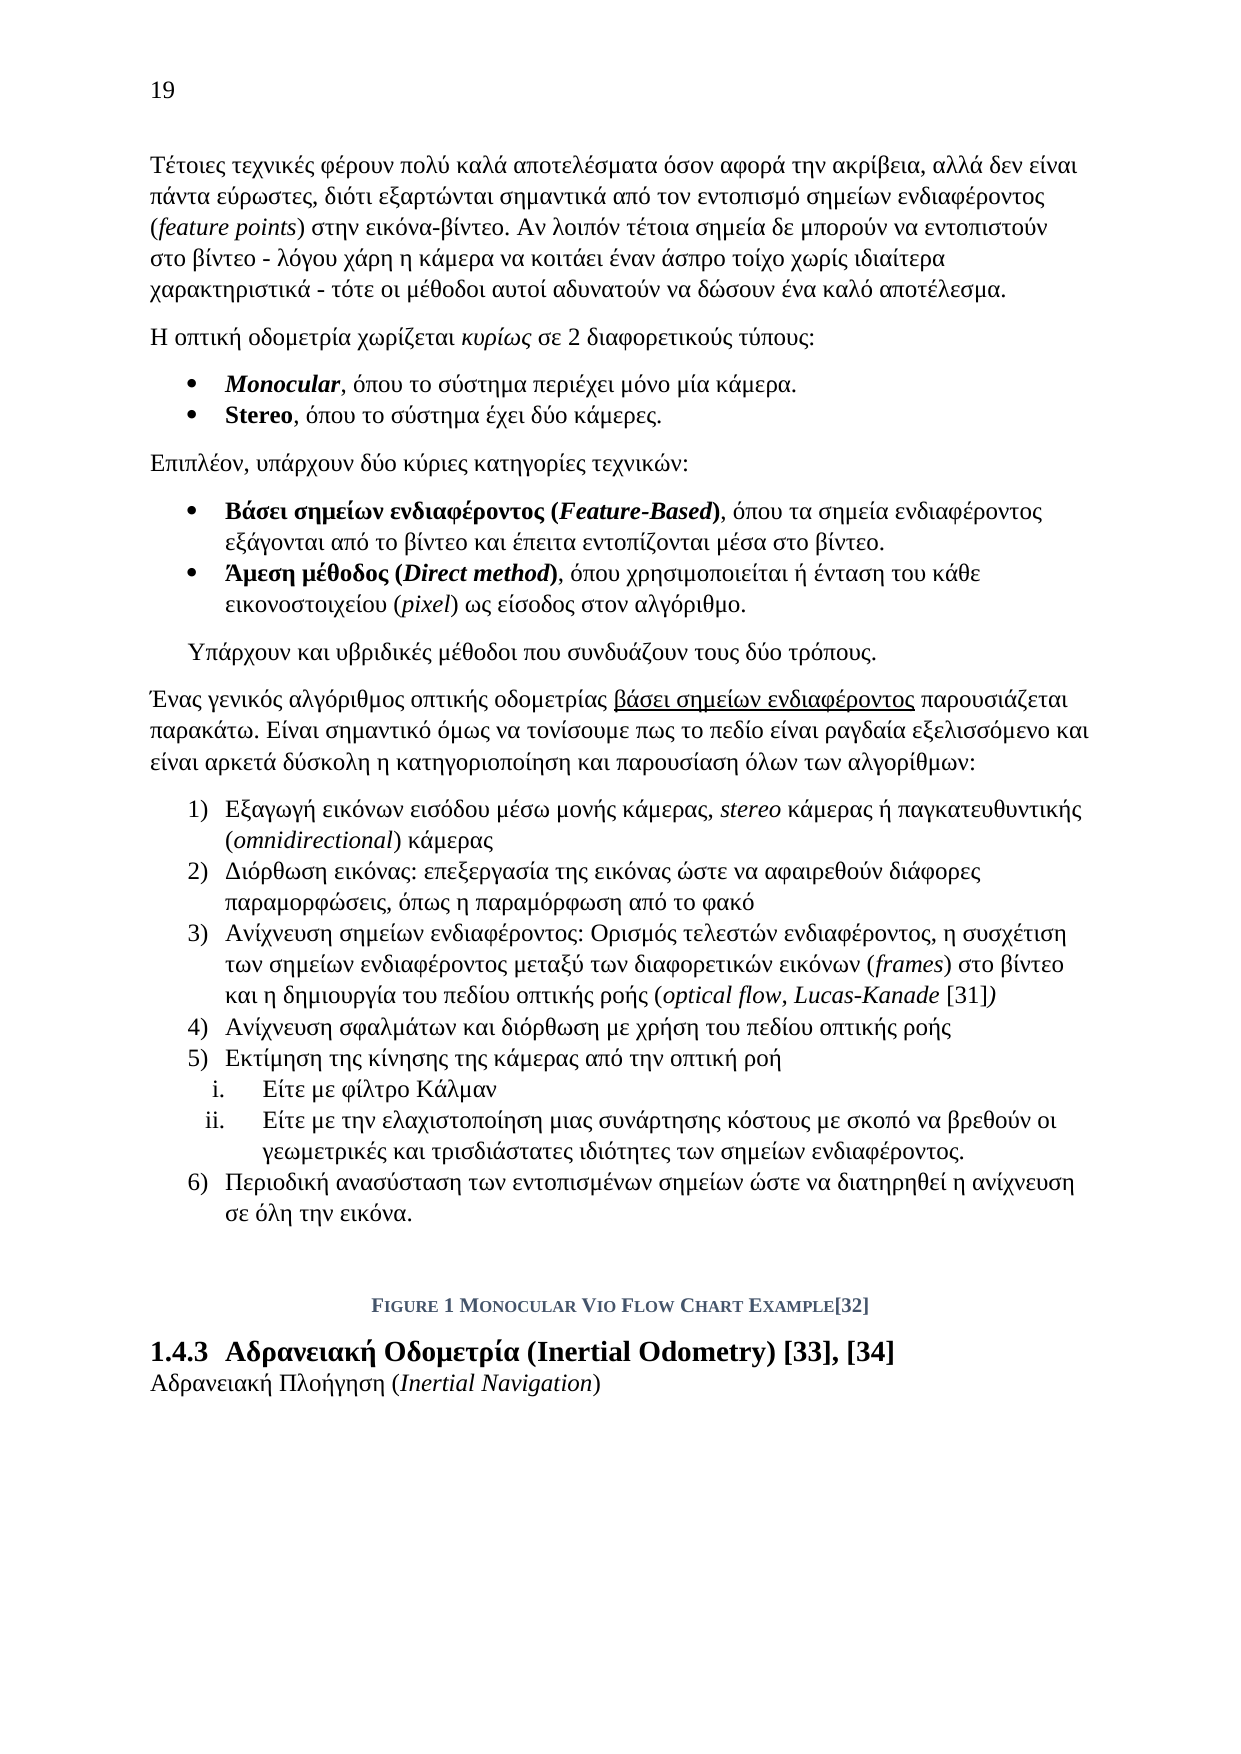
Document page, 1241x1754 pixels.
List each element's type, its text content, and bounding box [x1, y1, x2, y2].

text Υπάρχουν και υβριδικές μέθοδοι που συνδυάζουν τους δύο τρόπους. [187, 637, 1090, 666]
list Είτε με την ελαχιστοποίηση μιας συνάρτησης κόστους με σκοπό να βρεθούν οι γεωμετρικές και τρισδιάστατες ιδιότητες των σημείων ενδιαφέροντος. [225, 1105, 1090, 1164]
list Περιοδική ανασύσταση των εντοπισμένων σημείων ώστε να διατηρηθεί η ανίχνευση σε όλη την εικόνα. [187, 1167, 1090, 1227]
text Ένας γενικός αλγόριθμος οπτικής οδομετρίας βάσει σημείων ενδιαφέροντος παρουσιάζεται παρακάτω. Είναι σημαντικό όμως να τονίσουμε πως το πεδίο είναι ραγδαία εξελισσόμενο και είναι αρκετά δύσκολη η κατηγοριοποίηση και παρουσίαση όλων των αλγορίθμων: [150, 684, 1090, 775]
list Stereo, όπου το σύστημα έχει δύο κάμερες. [187, 401, 1090, 429]
list Εξαγωγή εικόνων εισόδου μέσω μονής κάμερας, stereo κάμερας ή παγκατευθυντικής (omnidirectional) κάμερας [187, 794, 1090, 854]
list Εκτίμηση της κίνησης της κάμερας από την οπτική ροή [187, 1043, 1090, 1071]
subtitle Αδρανειακή Οδομετρία (Inertial Odometry) [33], [34] [150, 1334, 1090, 1368]
list Βάσει σημείων ενδιαφέροντος (Feature-Based), όπου τα σημεία ενδιαφέροντος εξάγονται από το βίντεο και έπειτα εντοπίζονται μέσα στο βίντεο. [187, 496, 1090, 556]
list Είτε με φίλτρο Κάλμαν [225, 1074, 1090, 1102]
list Ανίχνευση σφαλμάτων και διόρθωση με χρήση του πεδίου οπτικής ροής [187, 1012, 1090, 1040]
text H οπτική οδομετρία χωρίζεται κυρίως σε 2 διαφορετικούς τύπους: [150, 322, 1090, 351]
list Monocular, όπου το σύστημα περιέχει μόνο μία κάμερα. [187, 369, 1090, 398]
list Ανίχνευση σημείων ενδιαφέροντος: Ορισμός τελεστών ενδιαφέροντος, η συσχέτιση των σημείων ενδιαφέροντος μεταξύ των διαφορετικών εικόνων (frames) στο βίντεο και η δημιουργία του πεδίου οπτικής ροής (optical flow, Lucas-Kanade [31]) [187, 918, 1090, 1009]
text Επιπλέον, υπάρχουν δύο κύριες κατηγορίες τεχνικών: [150, 448, 1090, 477]
list Άμεση μέθοδος (Direct method), όπου χρησιμοποιείται ή ένταση του κάθε εικονοστοιχείου (pixel) ως είσοδος στον αλγόριθμο. [187, 558, 1090, 618]
list Διόρθωση εικόνας: επεξεργασία της εικόνας ώστε να αφαιρεθούν διάφορες παραμορφώσεις, όπως η παραμόρφωση από το φακό [187, 856, 1090, 916]
text Τέτοιες τεχνικές φέρουν πολύ καλά αποτελέσματα όσον αφορά την ακρίβεια, αλλά δεν είναι πάντα εύρωστες, διότι εξαρτώνται σημαντικά από τον εντοπισμό σημείων ενδιαφέροντος (feature points) στην εικόνα-βίντεο. Αν λοιπόν τέτοια σημεία δε μπορούν να εντοπιστούν στο βίντεο - λόγου χάρη η κάμερα να κοιτάει έναν άσπρο τοίχο χωρίς ιδιαίτερα χαρακτηριστικά - τότε οι μέθοδοι αυτοί αδυνατούν να δώσουν ένα καλό αποτέλεσμα. [150, 150, 1090, 303]
text Αδρανειακή Πλοήγηση (Inertial Navigation) [150, 1368, 1090, 1396]
